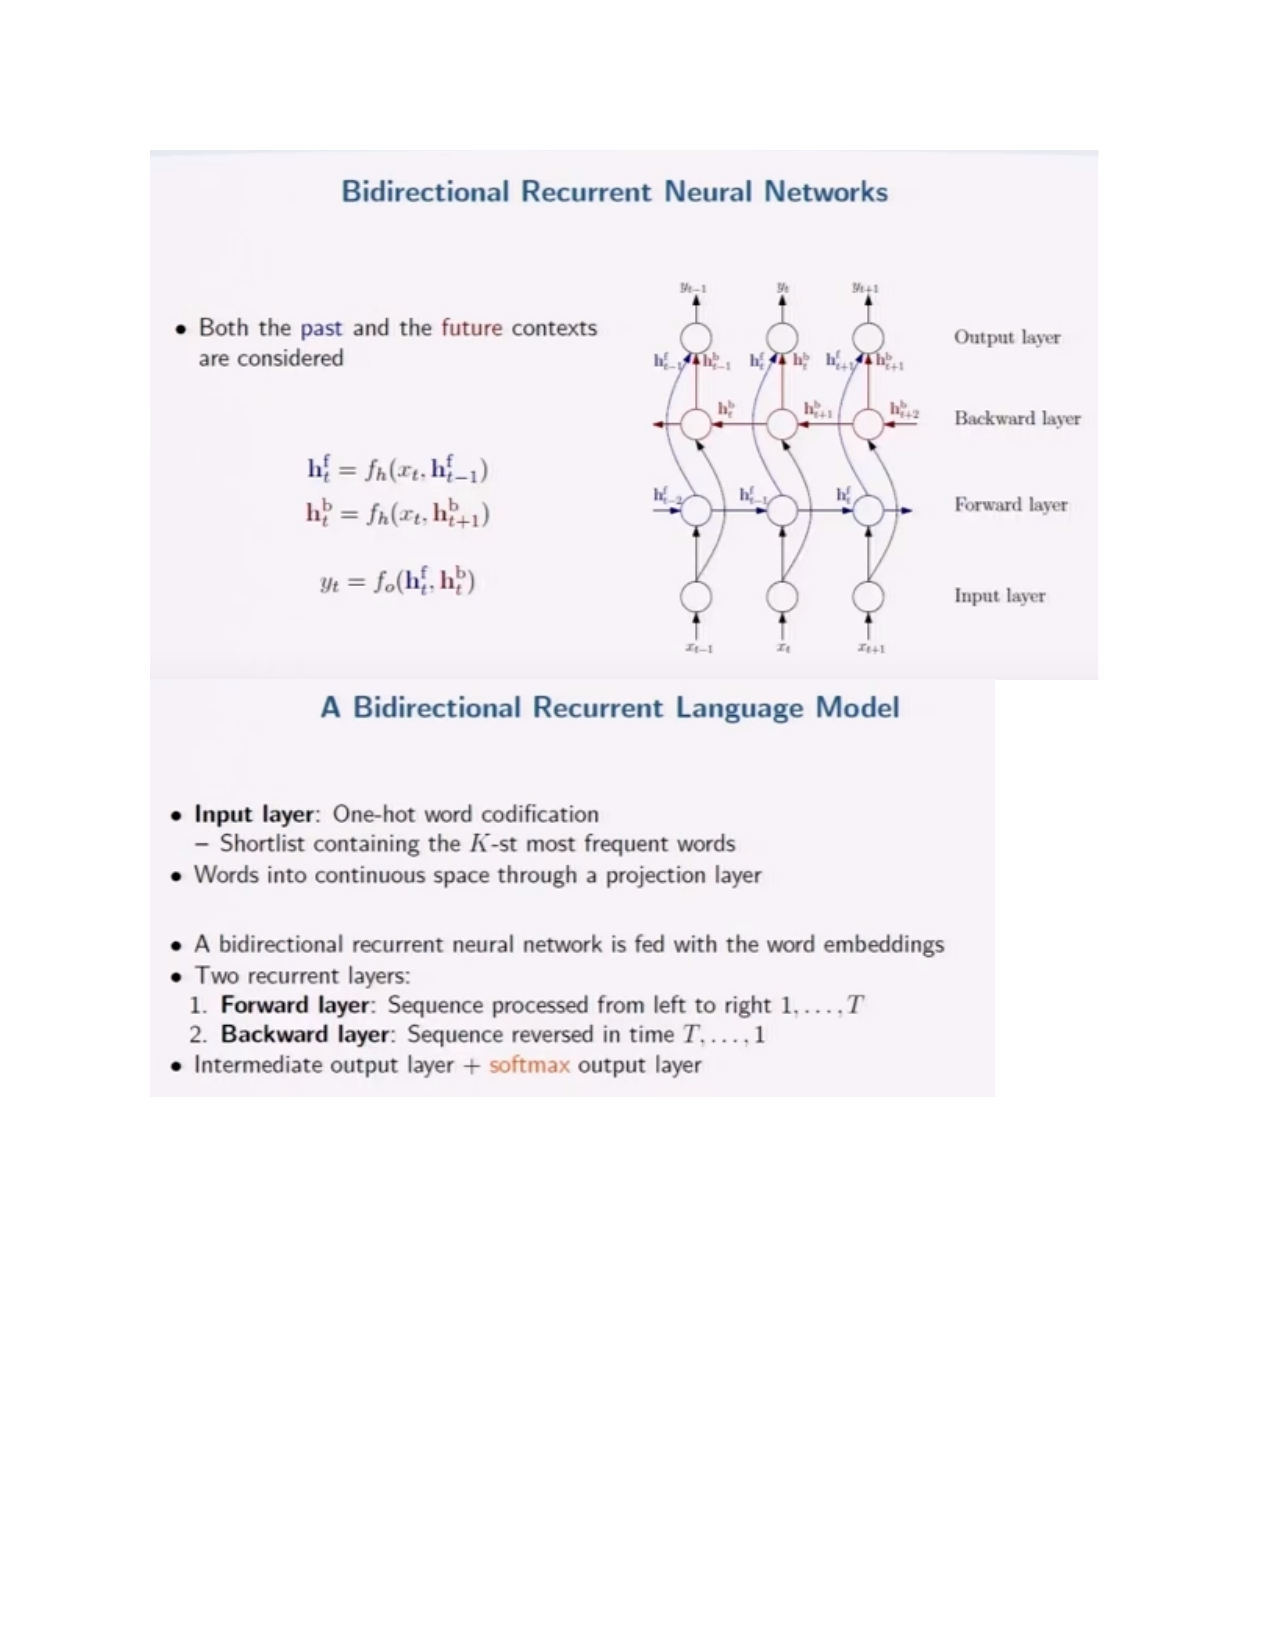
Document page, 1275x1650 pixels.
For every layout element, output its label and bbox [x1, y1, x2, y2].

picture [150, 150, 1099, 1097]
